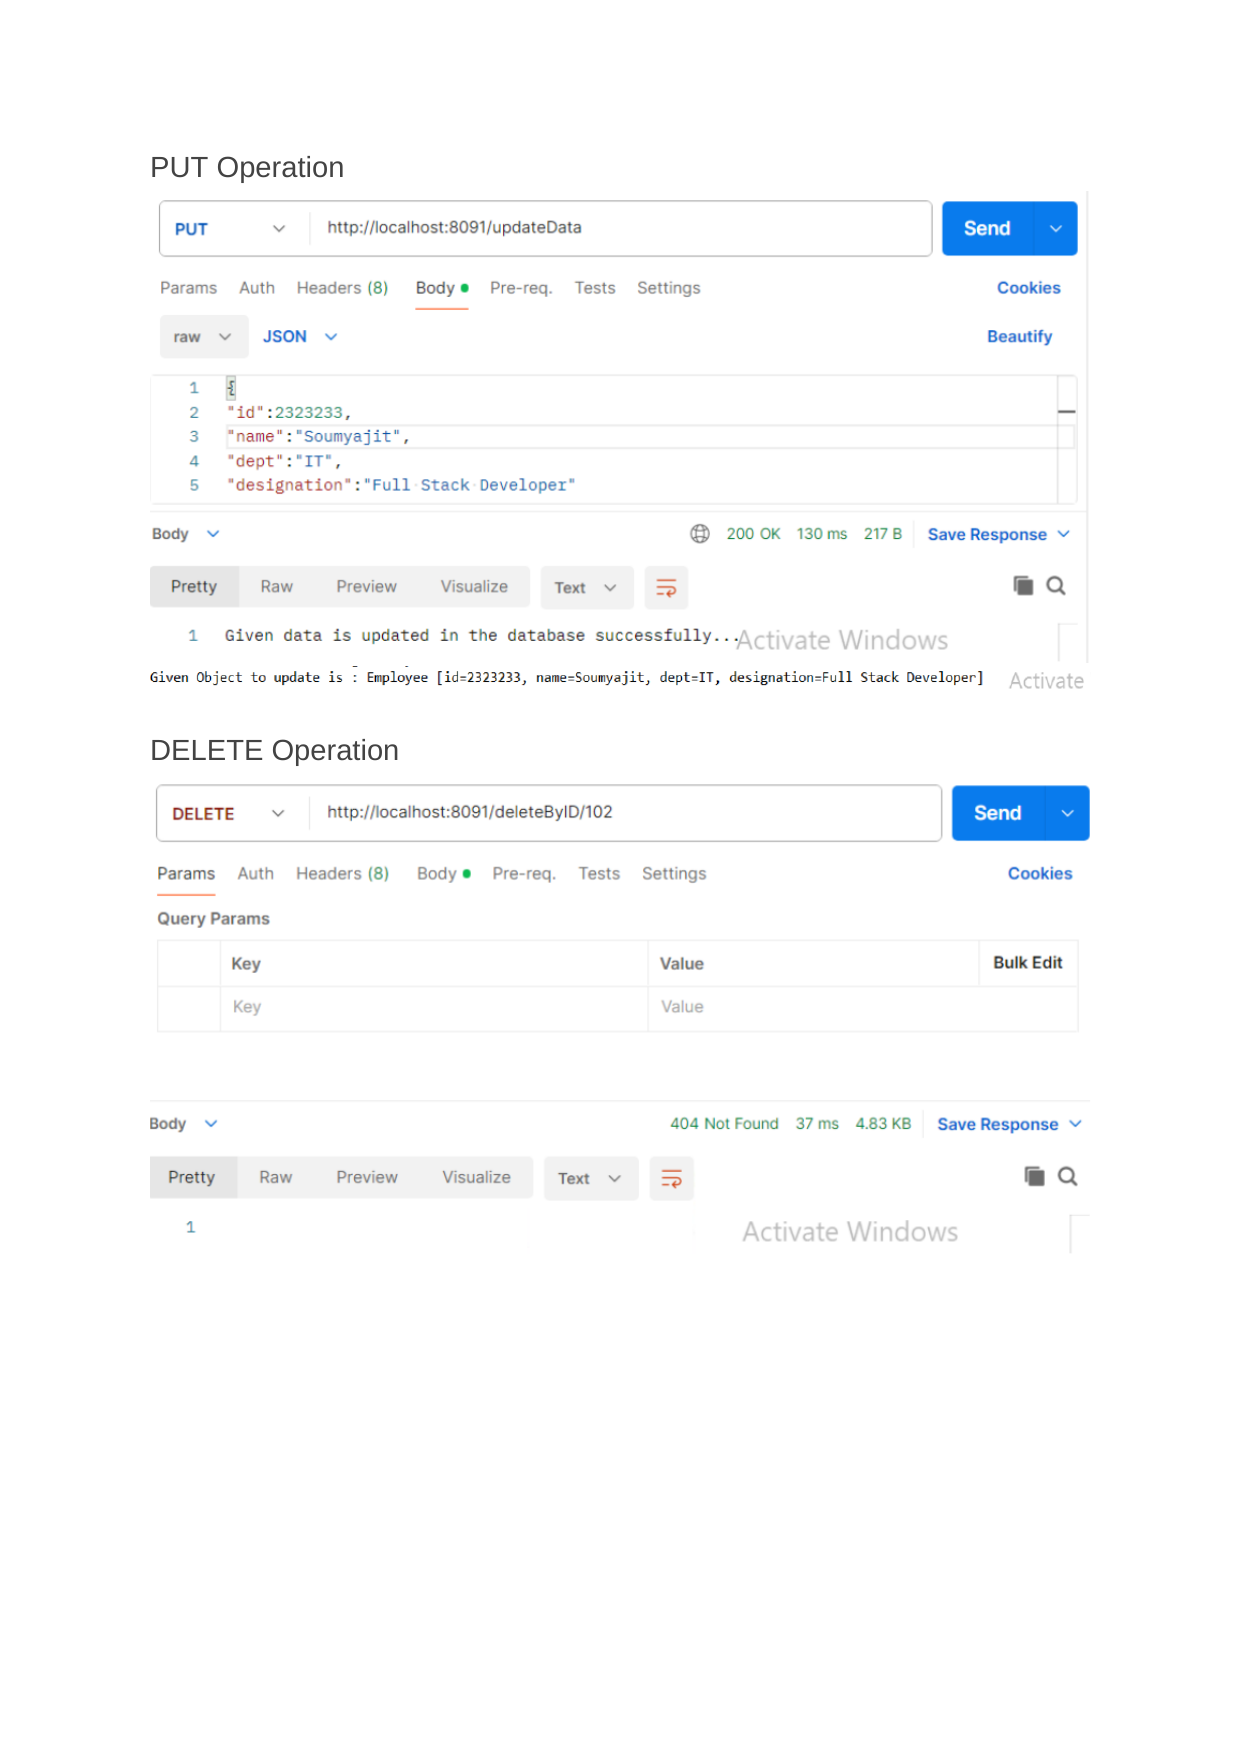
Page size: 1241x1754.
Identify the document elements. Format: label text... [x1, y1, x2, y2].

picture [150, 191, 1091, 663]
picture [150, 774, 1091, 1254]
picture [150, 666, 1091, 696]
subtitle PUT Operation [150, 150, 1090, 183]
subtitle DELETE Operation [150, 733, 1090, 766]
